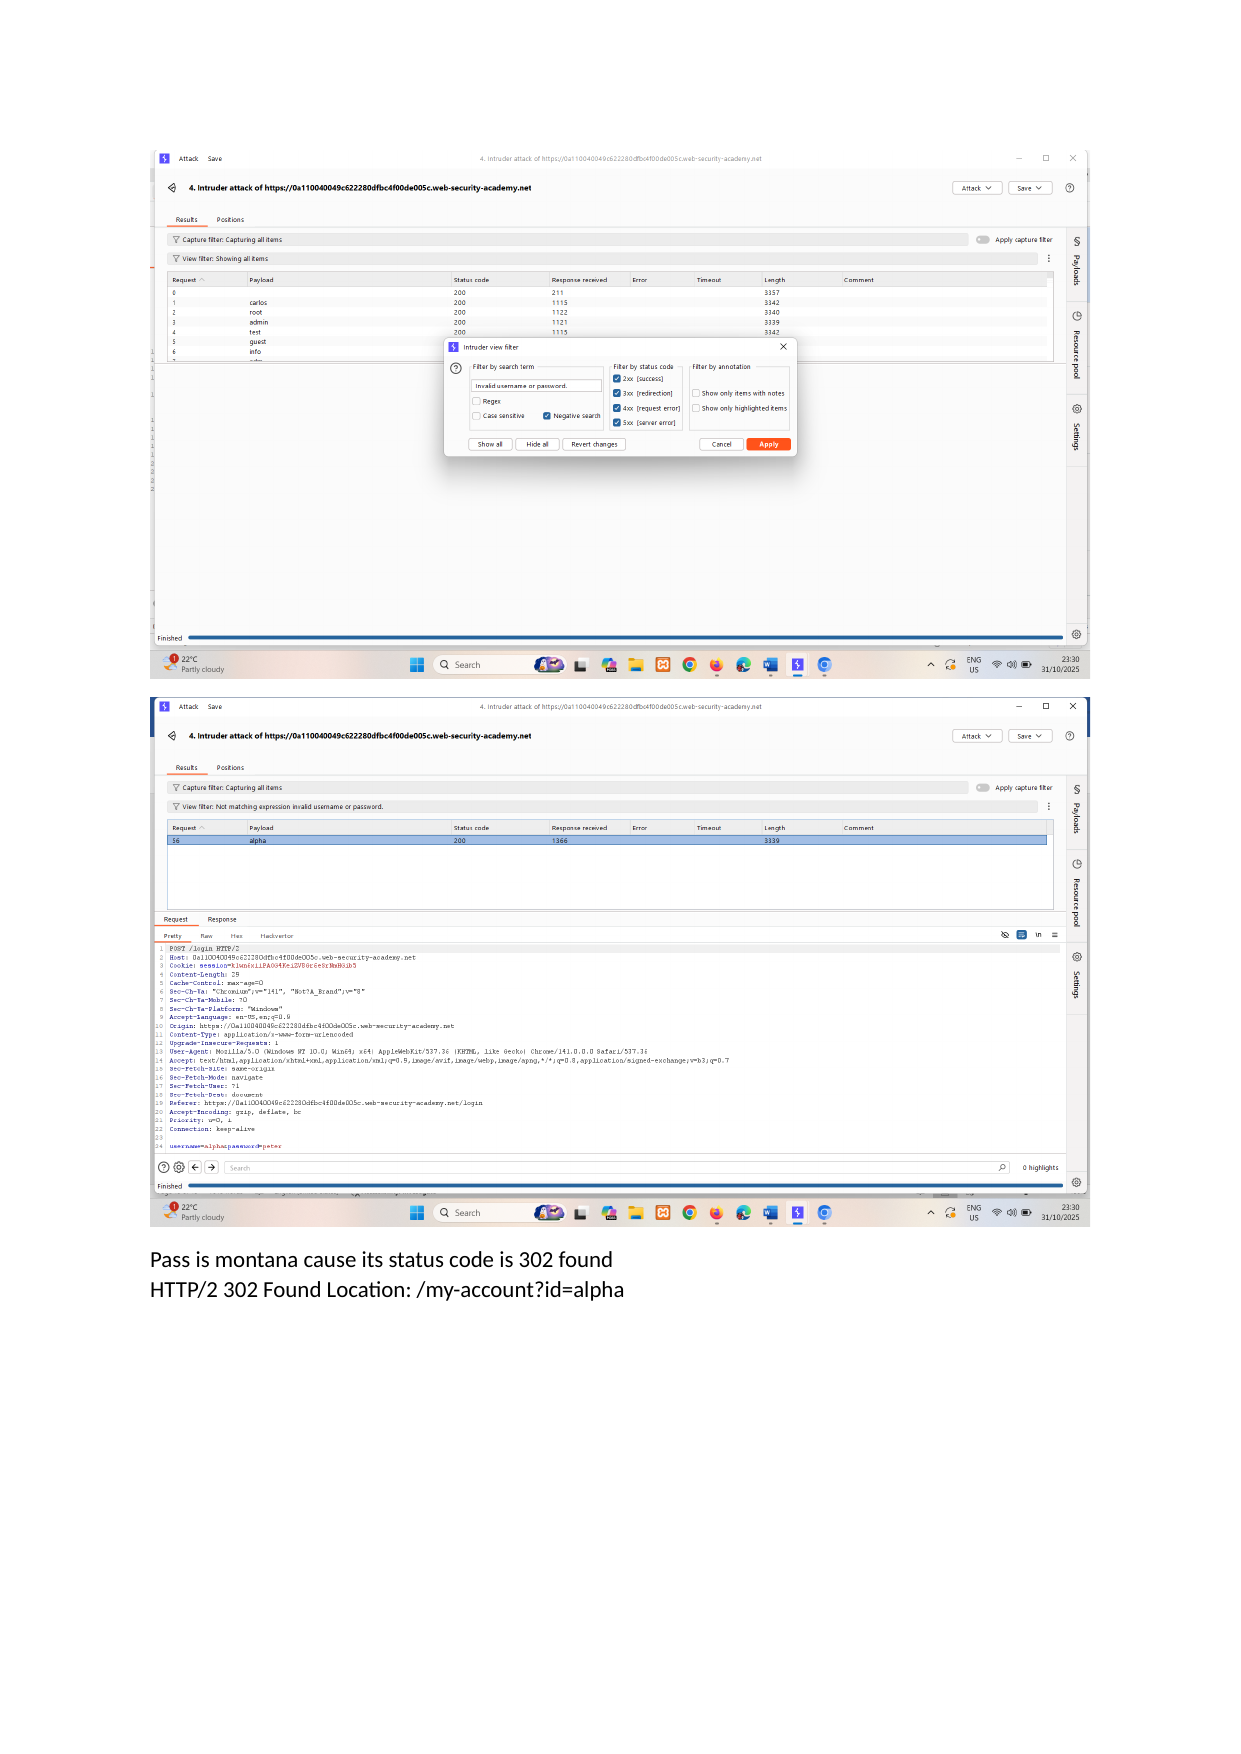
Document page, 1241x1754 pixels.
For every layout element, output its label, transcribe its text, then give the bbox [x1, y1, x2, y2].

picture [150, 150, 1091, 679]
text Pass is montana cause its status code is 302 found HTTP/2 302 Found Location: /my-account?id=alpha [150, 1245, 1090, 1304]
picture [150, 697, 1091, 1227]
